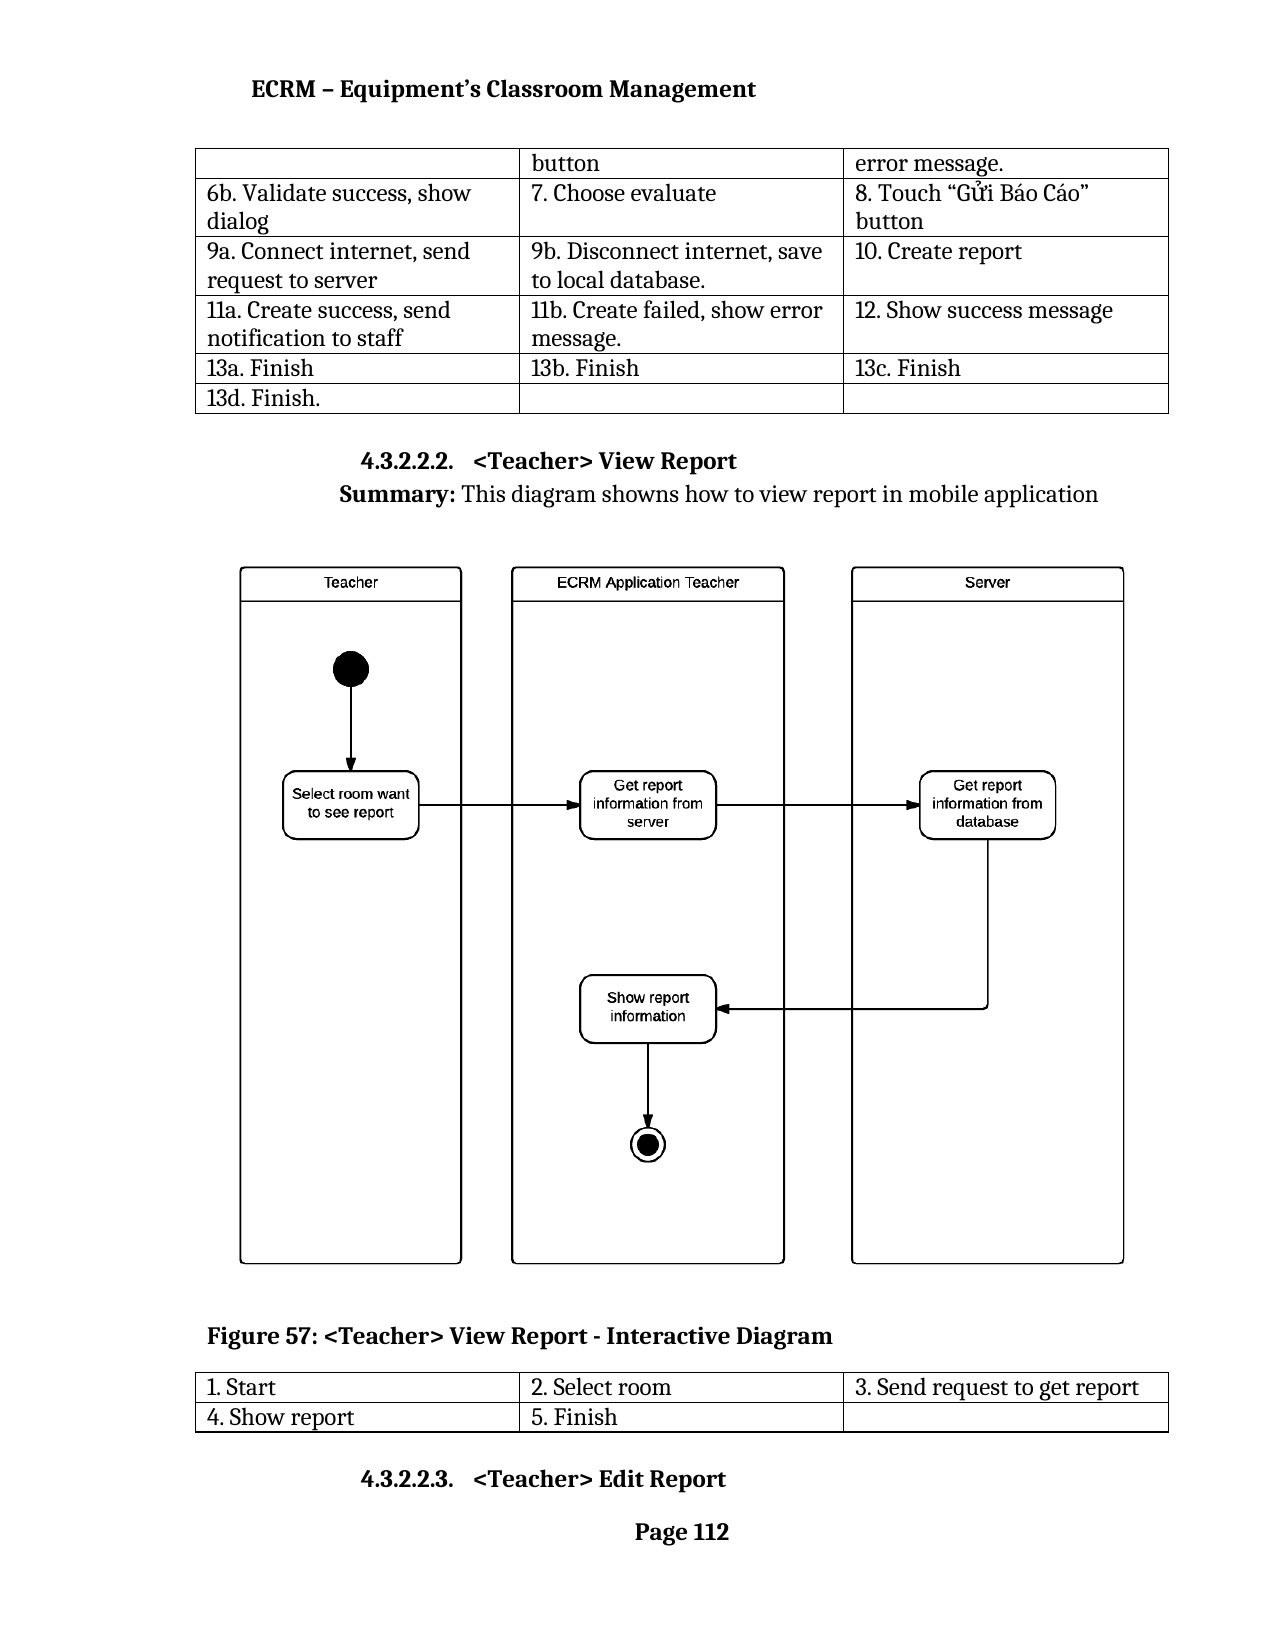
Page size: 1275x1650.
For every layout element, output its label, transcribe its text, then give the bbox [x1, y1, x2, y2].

list <Teacher> Edit Report [454, 1465, 1157, 1494]
list Summary: This diagram showns how to view report in mobile application [340, 480, 1157, 508]
picture [206, 533, 1157, 1297]
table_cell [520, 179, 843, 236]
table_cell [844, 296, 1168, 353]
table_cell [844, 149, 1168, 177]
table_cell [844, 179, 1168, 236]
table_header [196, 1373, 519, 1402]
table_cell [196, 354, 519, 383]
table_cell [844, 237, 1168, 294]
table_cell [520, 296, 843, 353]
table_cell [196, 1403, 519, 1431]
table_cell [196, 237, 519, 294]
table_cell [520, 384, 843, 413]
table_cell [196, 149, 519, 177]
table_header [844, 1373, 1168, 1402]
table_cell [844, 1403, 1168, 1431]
list <Teacher> View Report [454, 447, 1157, 476]
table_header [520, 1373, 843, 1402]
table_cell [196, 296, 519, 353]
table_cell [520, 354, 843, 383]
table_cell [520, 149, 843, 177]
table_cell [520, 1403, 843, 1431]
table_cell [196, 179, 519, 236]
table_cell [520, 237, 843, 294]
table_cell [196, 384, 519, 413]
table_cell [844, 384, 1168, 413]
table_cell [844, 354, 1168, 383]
